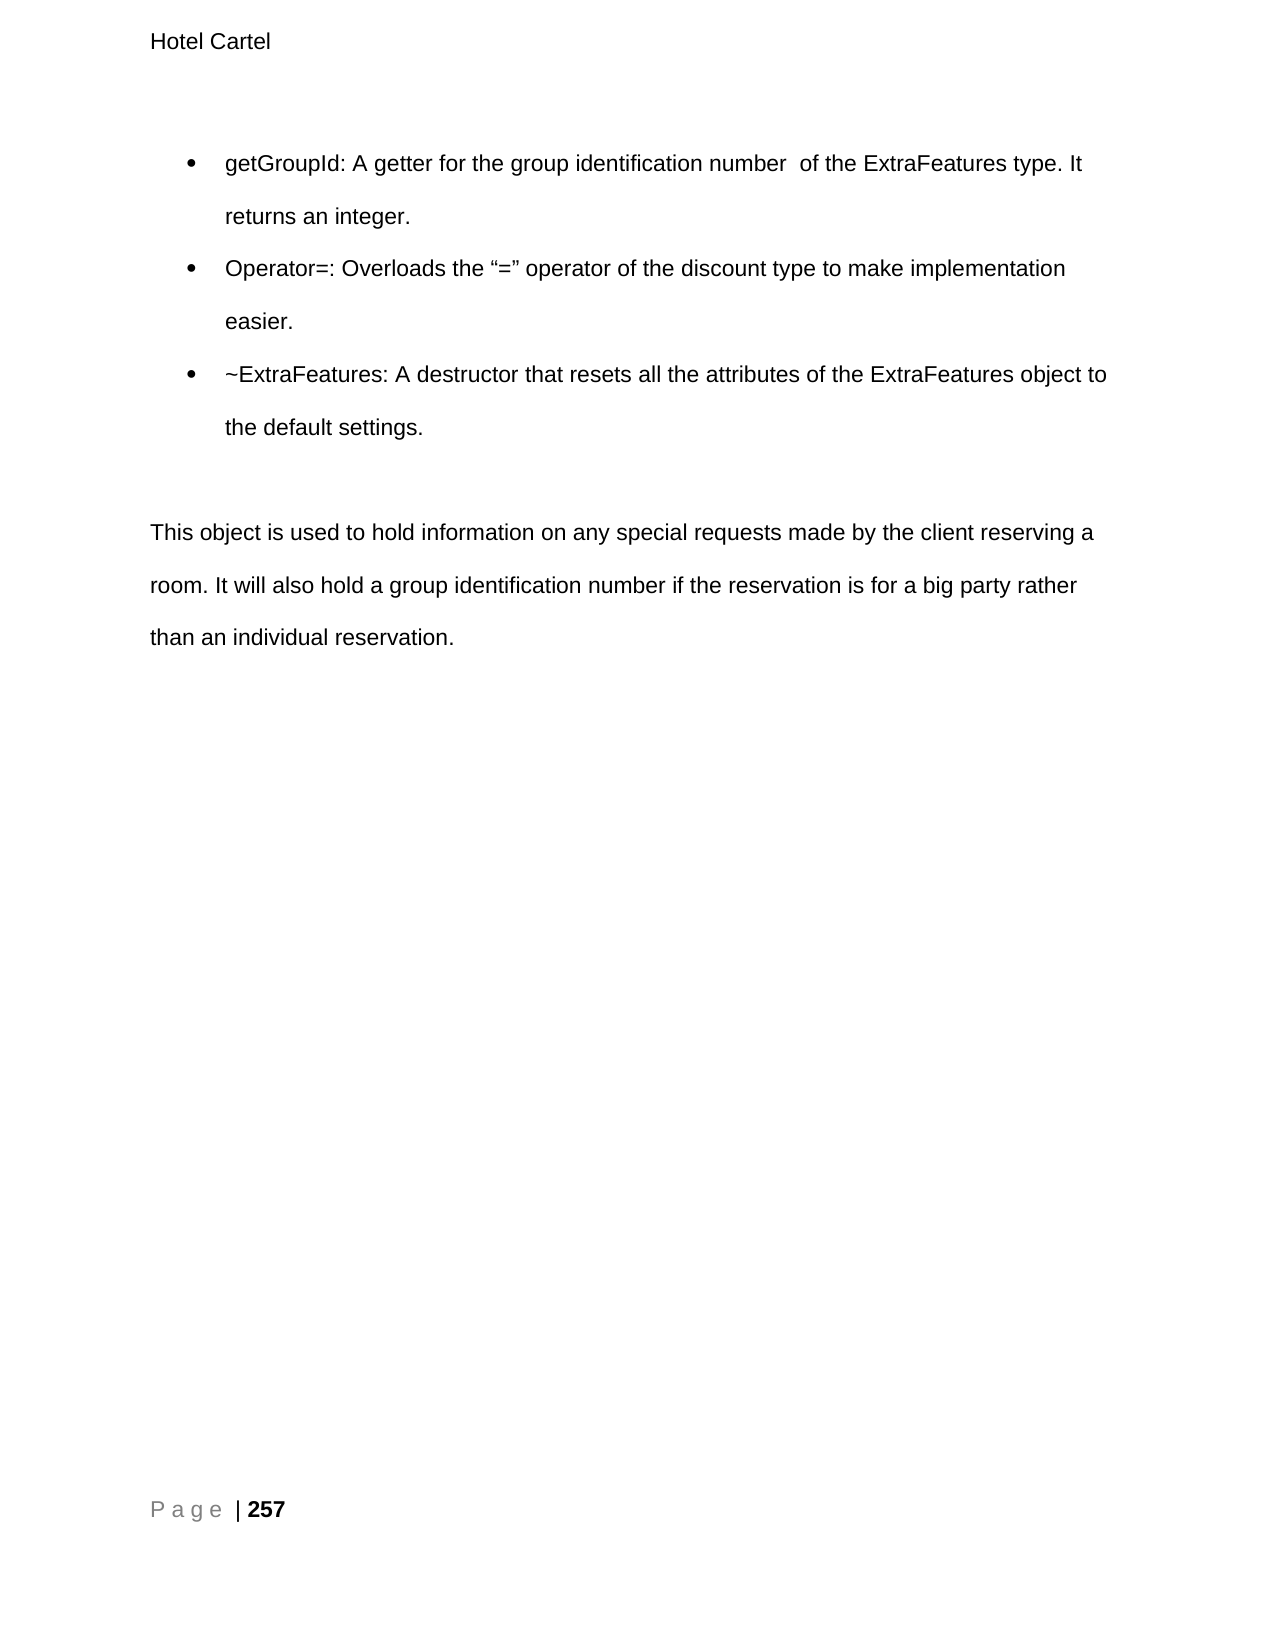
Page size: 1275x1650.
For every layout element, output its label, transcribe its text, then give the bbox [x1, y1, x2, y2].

list Operator=: Overloads the “=” operator of the discount type to make implementation easier. [187, 255, 1125, 334]
list ~ExtraFeatures: A destructor that resets all the attributes of the ExtraFeatures object to the default settings. [187, 361, 1125, 440]
list getGroupId: A getter for the group identification number of the ExtraFeatures type. It returns an integer. [187, 150, 1125, 229]
text This object is used to hold information on any special requests made by the client reserving a room. It will also hold a group identification number if the reservation is for a big party rather than an individual reservation. [150, 466, 1125, 651]
